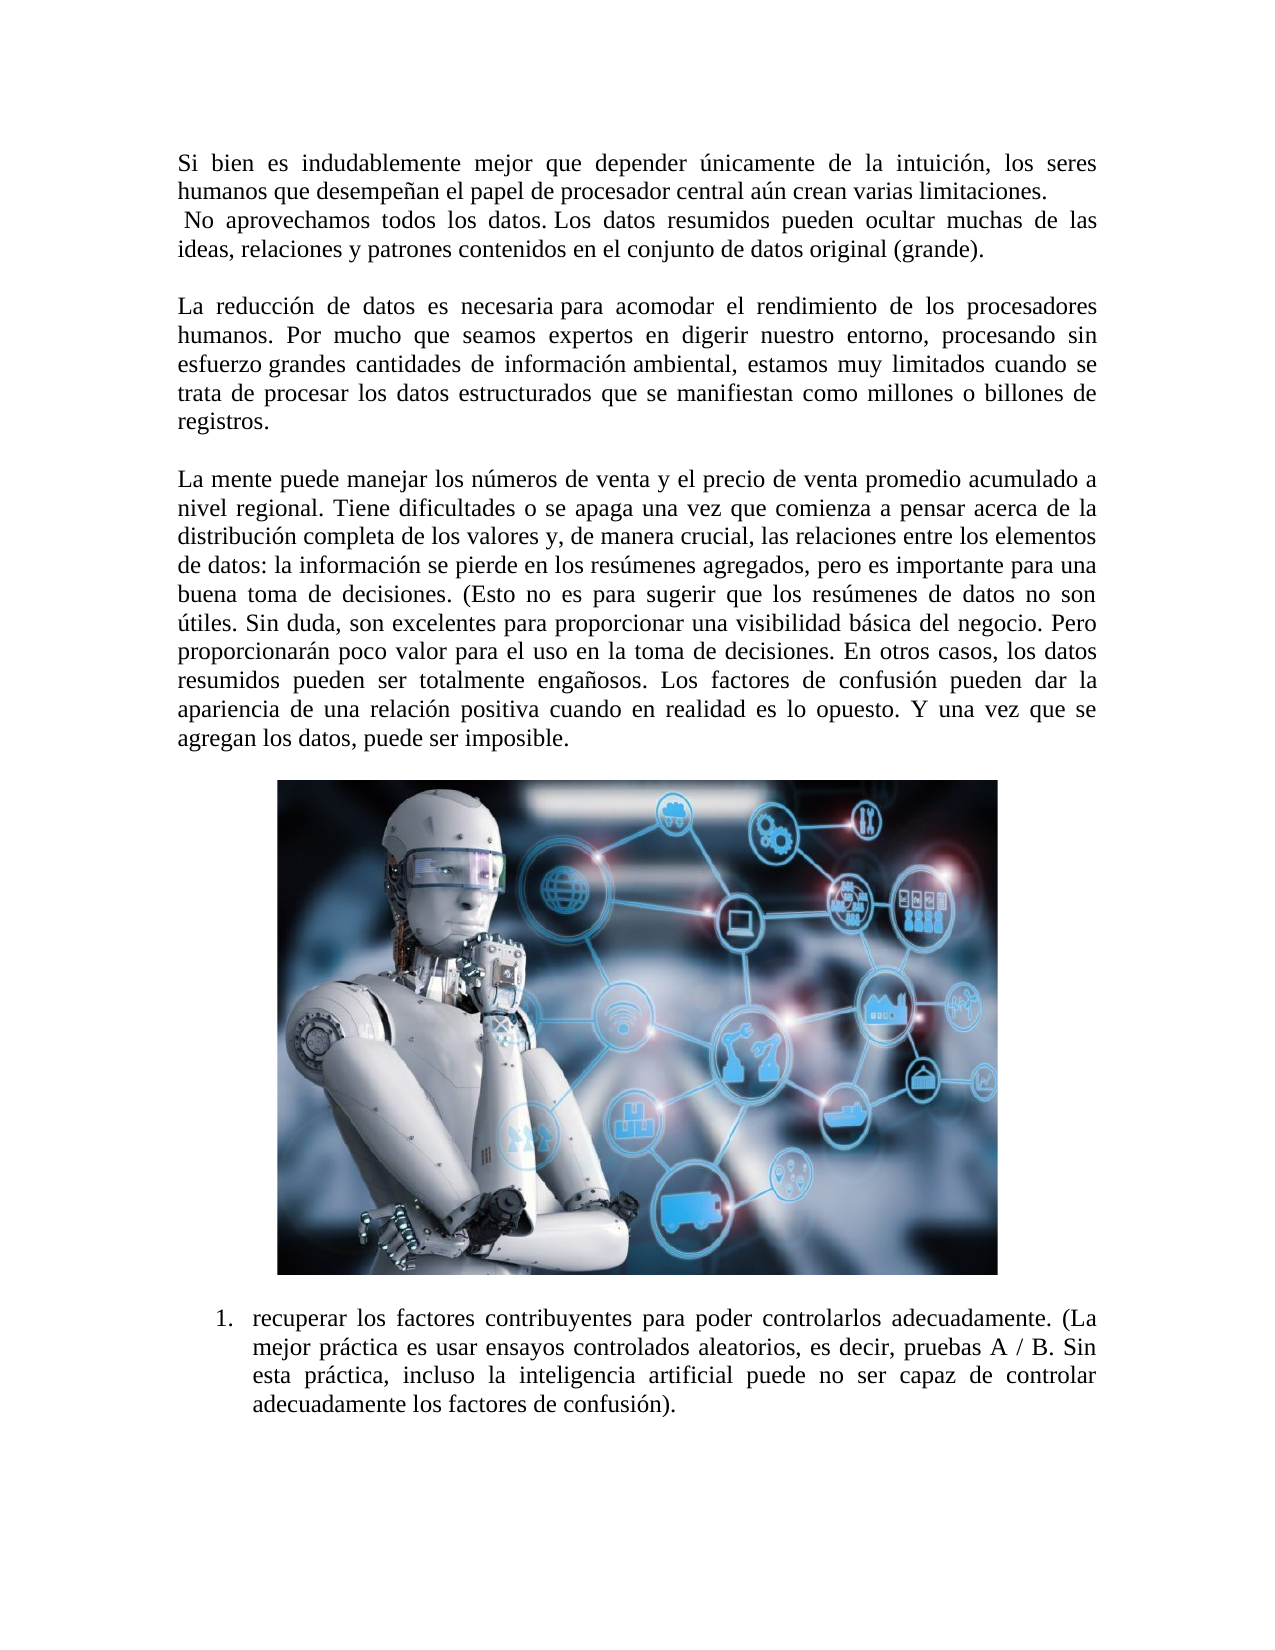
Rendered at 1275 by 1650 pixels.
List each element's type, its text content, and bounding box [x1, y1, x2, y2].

text No aprovechamos todos los datos. Los datos resumidos pueden ocultar muchas de las ideas, relaciones y patrones contenidos en el conjunto de datos original (grande). [177, 205, 1098, 263]
list recuperar los factores contribuyentes para poder controlarlos adecuadamente. (La mejor práctica es usar ensayos controlados aleatorios, es decir, pruebas A / B. Sin esta práctica, incluso la inteligencia artificial puede no ser capaz de controlar adecuadamente los factores de confusión). [215, 1303, 1098, 1418]
text La mente puede manejar los números de venta y el precio de venta promedio acumulado a nivel regional. Tiene dificultades o se apaga una vez que comienza a pensar acerca de la distribución completa de los valores y, de manera crucial, las relaciones entre los elementos de datos: la información se pierde en los resúmenes agregados, pero es importante para una buena toma de decisiones. (Esto no es para sugerir que los resúmenes de datos no son útiles. Sin duda, son excelentes para proporcionar una visibilidad básica del negocio. Pero proporcionarán poco valor para el uso en la toma de decisiones. En otros casos, los datos resumidos pueden ser totalmente engañosos. Los factores de confusión pueden dar la apariencia de una relación positiva cuando en realidad es lo opuesto. Y una vez que se agregan los datos, puede ser imposible. [177, 464, 1098, 751]
picture [277, 780, 998, 1275]
text Si bien es indudablemente mejor que depender únicamente de la intuición, los seres humanos que desempeñan el papel de procesador central aún crean varias limitaciones. [177, 148, 1098, 205]
text La reducción de datos es necesaria para acomodar el rendimiento de los procesadores humanos. Por mucho que seamos expertos en digerir nuestro entorno, procesando sin esfuerzo grandes cantidades de información ambiental, estamos muy limitados cuando se trata de procesar los datos estructurados que se manifiestan como millones o billones de registros. [177, 291, 1098, 435]
